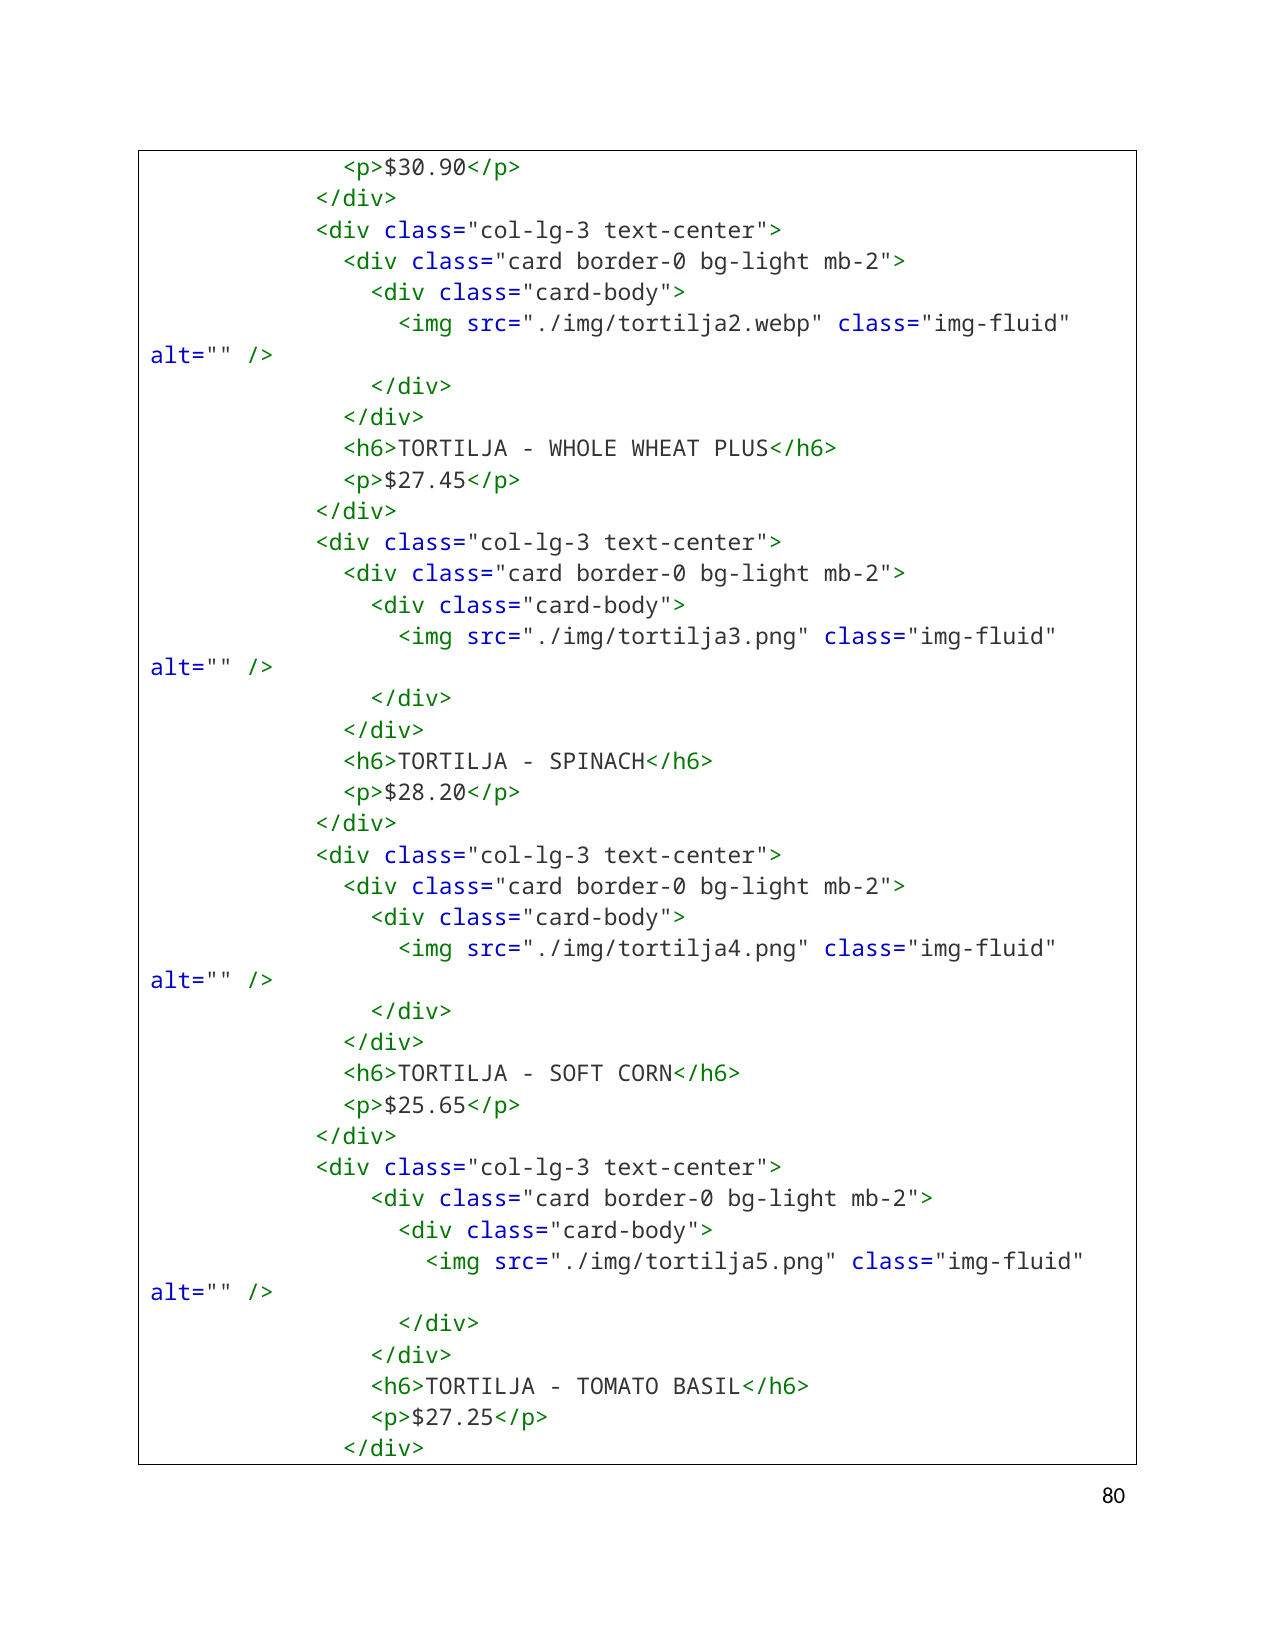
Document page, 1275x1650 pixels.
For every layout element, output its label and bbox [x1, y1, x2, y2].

table_header [139, 151, 1136, 1463]
